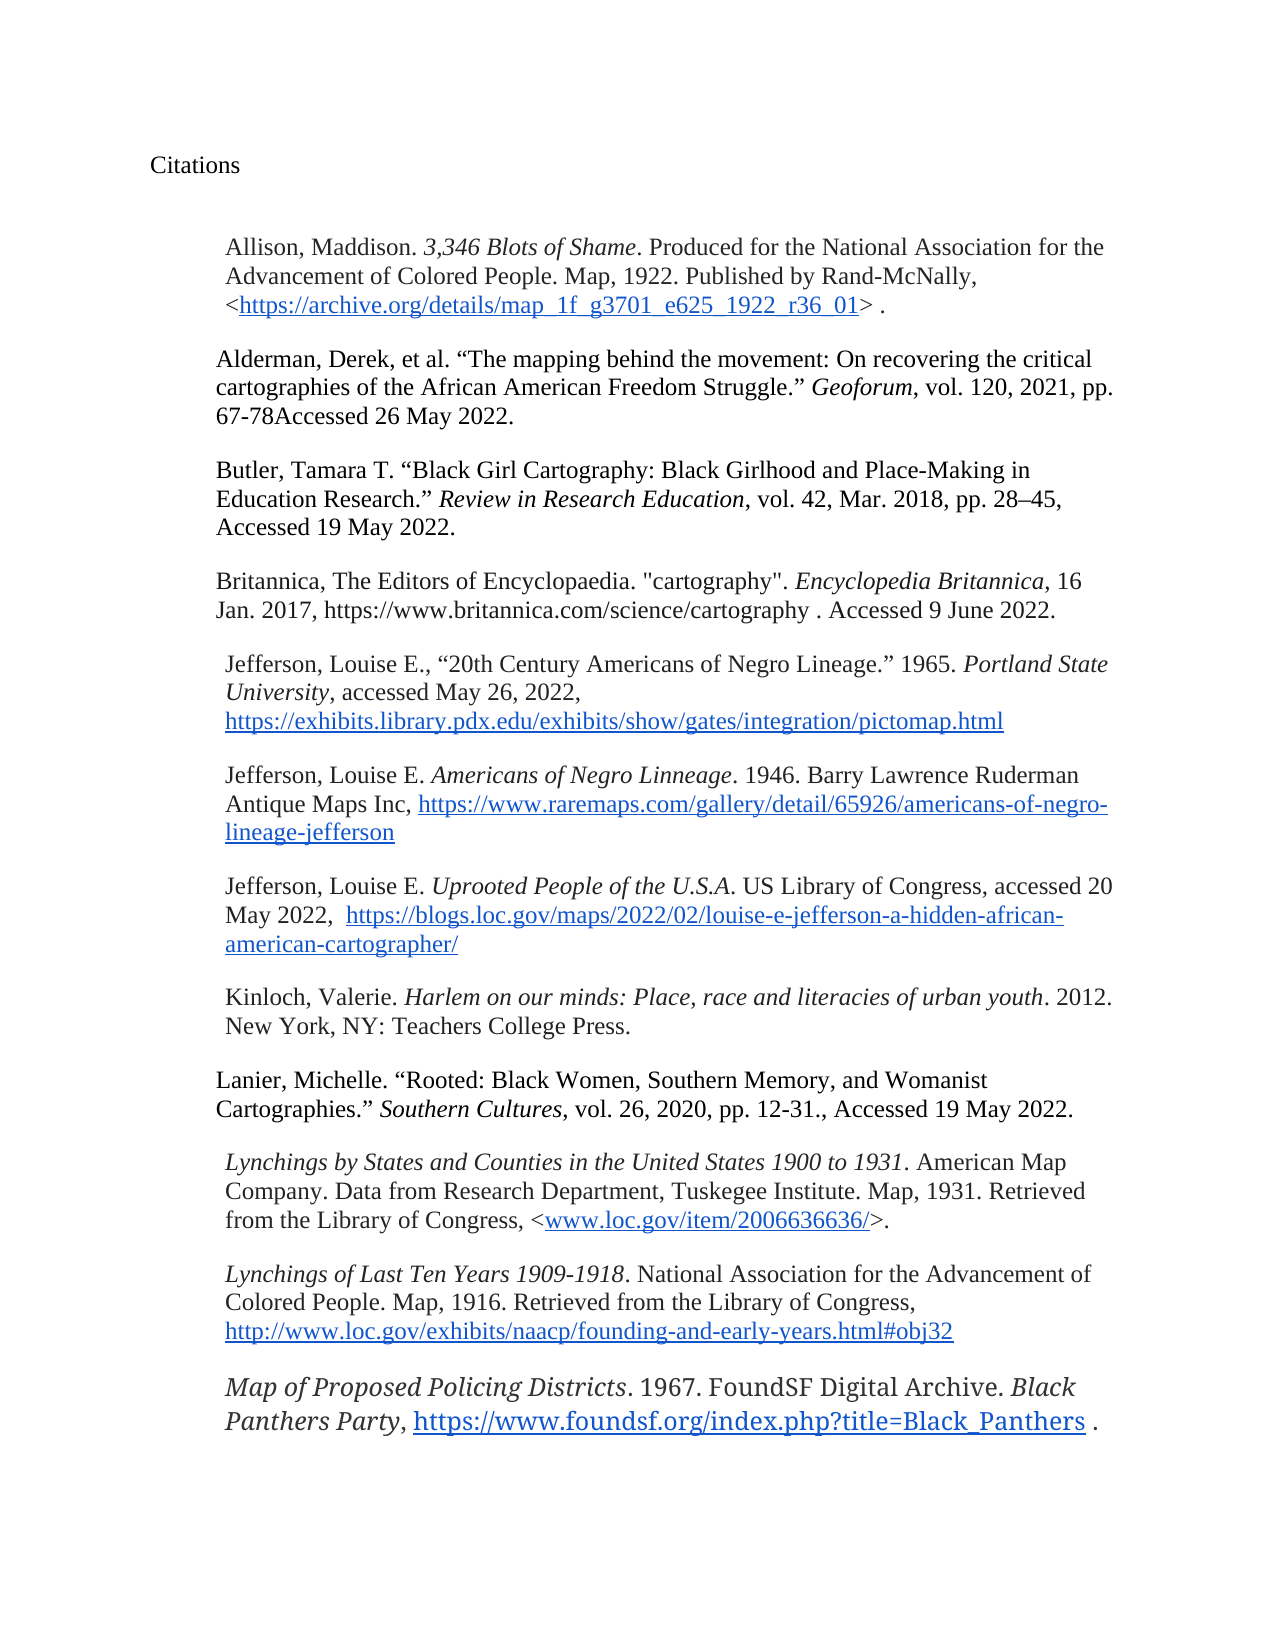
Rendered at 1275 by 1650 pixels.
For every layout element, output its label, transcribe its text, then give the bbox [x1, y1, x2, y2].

text Butler, Tamara T. “Black Girl Cartography: Black Girlhood and Place-Making in Education Research.” Review in Research Education, vol. 42, Mar. 2018, pp. 28–45, Accessed 19 May 2022. [216, 455, 1125, 541]
text Alderman, Derek, et al. “The mapping behind the movement: On recovering the critical cartographies of the African American Freedom Struggle.” Geoforum, vol. 120, 2021, pp. 67-78Accessed 26 May 2022. [216, 344, 1125, 430]
text Jefferson, Louise E. Uprooted People of the U.S.A. US Library of Congress, accessed 20 May 2022, https://blogs.loc.gov/maps/2022/02/louise-e-jefferson-a-hidden-african-american-cartographer/ [458, 871, 1125, 957]
text Jefferson, Louise E. Americans of Negro Linneage. 1946. Barry Lawrence Ruderman Antique Maps Inc, https://www.raremaps.com/gallery/detail/65926/americans-of-negro-lineage-jefferson [225, 760, 1125, 846]
text Jefferson, Louise E., “20th Century Americans of Negro Lineage.” 1965. Portland State University, accessed May 26, 2022, https://exhibits.library.pdx.edu/exhibits/show/gates/integration/pictomap.html [225, 649, 1125, 735]
text Lanier, Michelle. “Rooted: Black Women, Southern Memory, and Womanist Cartographies.” Southern Cultures, vol. 26, 2020, pp. 12-31., Accessed 19 May 2022. [216, 1065, 1125, 1122]
text Lynchings by States and Counties in the United States 1900 to 1931. American Map Company. Data from Research Department, Tuskegee Institute. Map, 1931. Retrieved from the Library of Congress, <www.loc.gov/item/2006636636/>. [225, 1147, 1125, 1234]
text Lynchings of Last Ten Years 1909-1918. National Association for the Advancement of Colored People. Map, 1916. Retrieved from the Library of Congress, http://www.loc.gov/exhibits/naacp/founding-and-early-years.html#obj32 [225, 1259, 1125, 1345]
text Allison, Maddison. 3,346 Blots of Shame. Produced for the National Association for the Advancement of Colored People. Map, 1922. Published by Rand-McNally, <https://archive.org/details/map_1f_g3701_e625_1922_r36_01> . [225, 232, 1125, 319]
text Kinloch, Valerie. Harlem on our minds: Place, race and literacies of urban youth. 2012. New York, NY: Teachers College Press. [225, 982, 1125, 1040]
text Citations [150, 150, 1125, 179]
